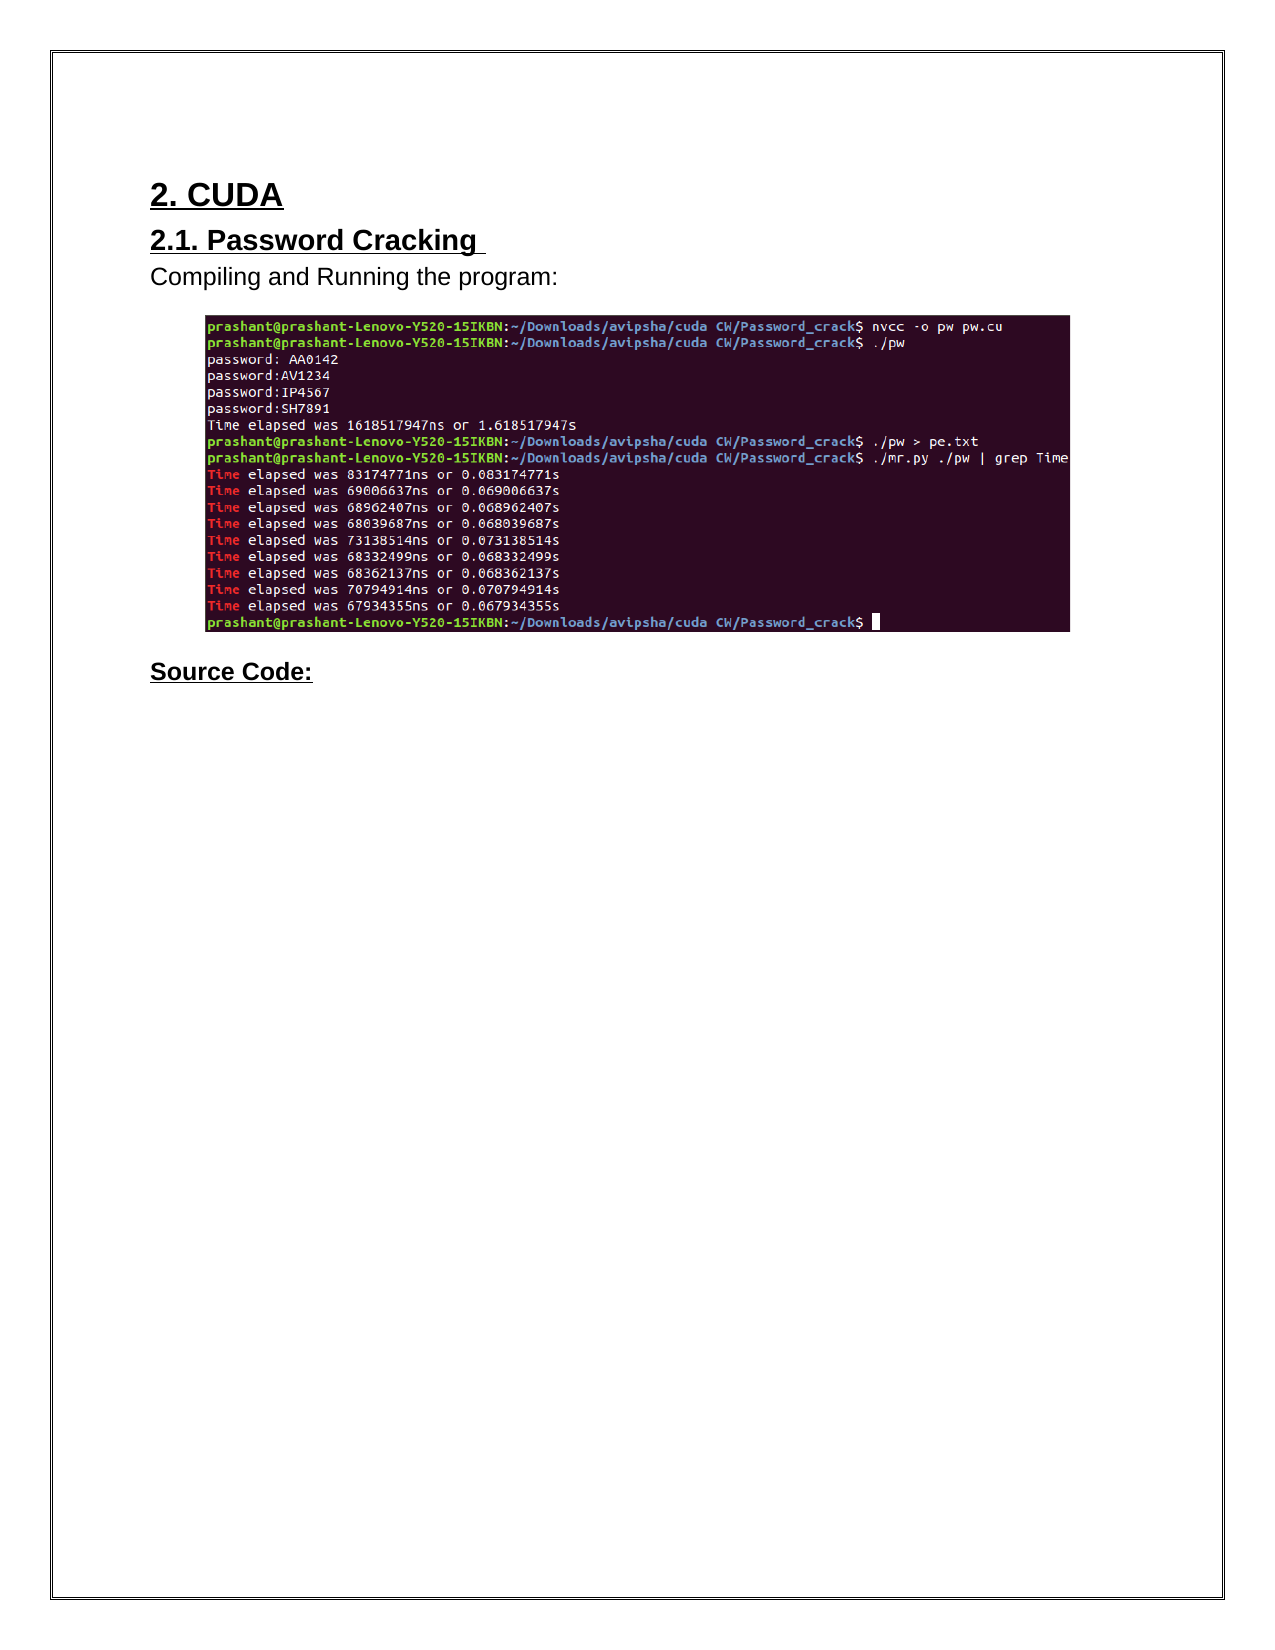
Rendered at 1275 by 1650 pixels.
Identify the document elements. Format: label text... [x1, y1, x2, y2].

picture [205, 315, 1071, 632]
text Compiling and Running the program: [150, 262, 1125, 291]
text Source Code: [150, 657, 1125, 686]
subtitle 2. CUDA [150, 175, 1125, 213]
subtitle 2.1. Password Cracking [150, 223, 1125, 257]
